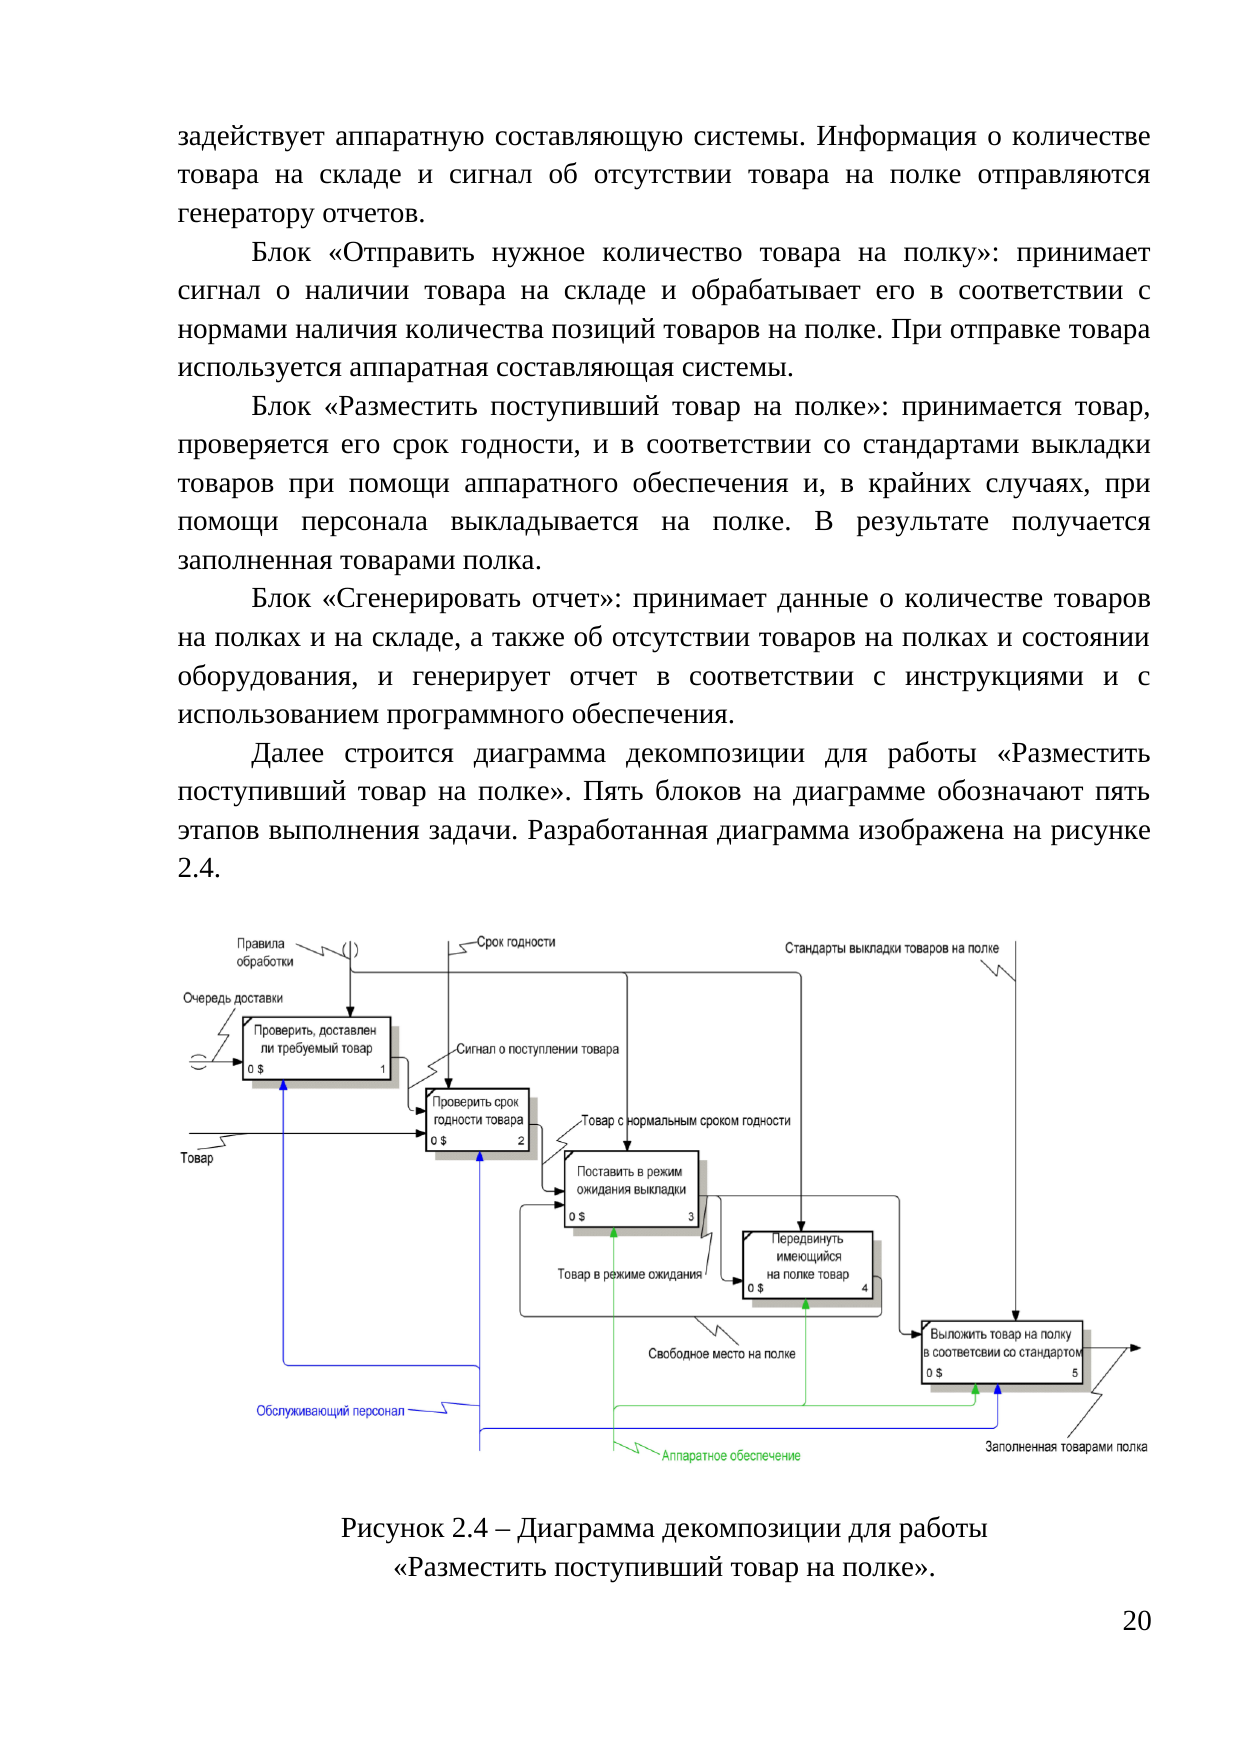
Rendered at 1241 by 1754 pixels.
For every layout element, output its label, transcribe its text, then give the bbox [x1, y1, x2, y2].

text Далее строится диаграмма декомпозиции для работы «Разместить поступивший товар на полке». Пять блоков на диаграмме обозначают пять этапов выполнения задачи. Разработанная диаграмма изображена на рисунке 2.4. [177, 735, 1152, 884]
text «Разместить поступивший товар на полке». [177, 1549, 1152, 1582]
text Рисунок 2.4 – Диаграмма декомпозиции для работы [177, 1510, 1152, 1544]
text Блок «Отправить нужное количество товара на полку»: принимает сигнал о наличии товара на складе и обрабатывает его в соответствии с нормами наличия количества позиций товаров на полке. При отправке товара используется аппаратная составляющая системы. [177, 234, 1152, 383]
text Блок «Разместить поступивший товар на полке»: принимается товар, проверяется его срок годности, и в соответствии со стандартами выкладки товаров при помощи аппаратного обеспечения и, в крайних случаях, при помощи персонала выкладывается на полке. В результате получается заполненная товарами полка. [177, 388, 1152, 576]
text Блок «Сгенерировать отчет»: принимает данные о количестве товаров на полках и на складе, а также об отсутствии товаров на полках и состоянии оборудования, и генерирует отчет в соответствии с инструкциями и с использованием программного обеспечения. [177, 581, 1152, 730]
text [177, 118, 1152, 229]
picture [177, 927, 1152, 1467]
